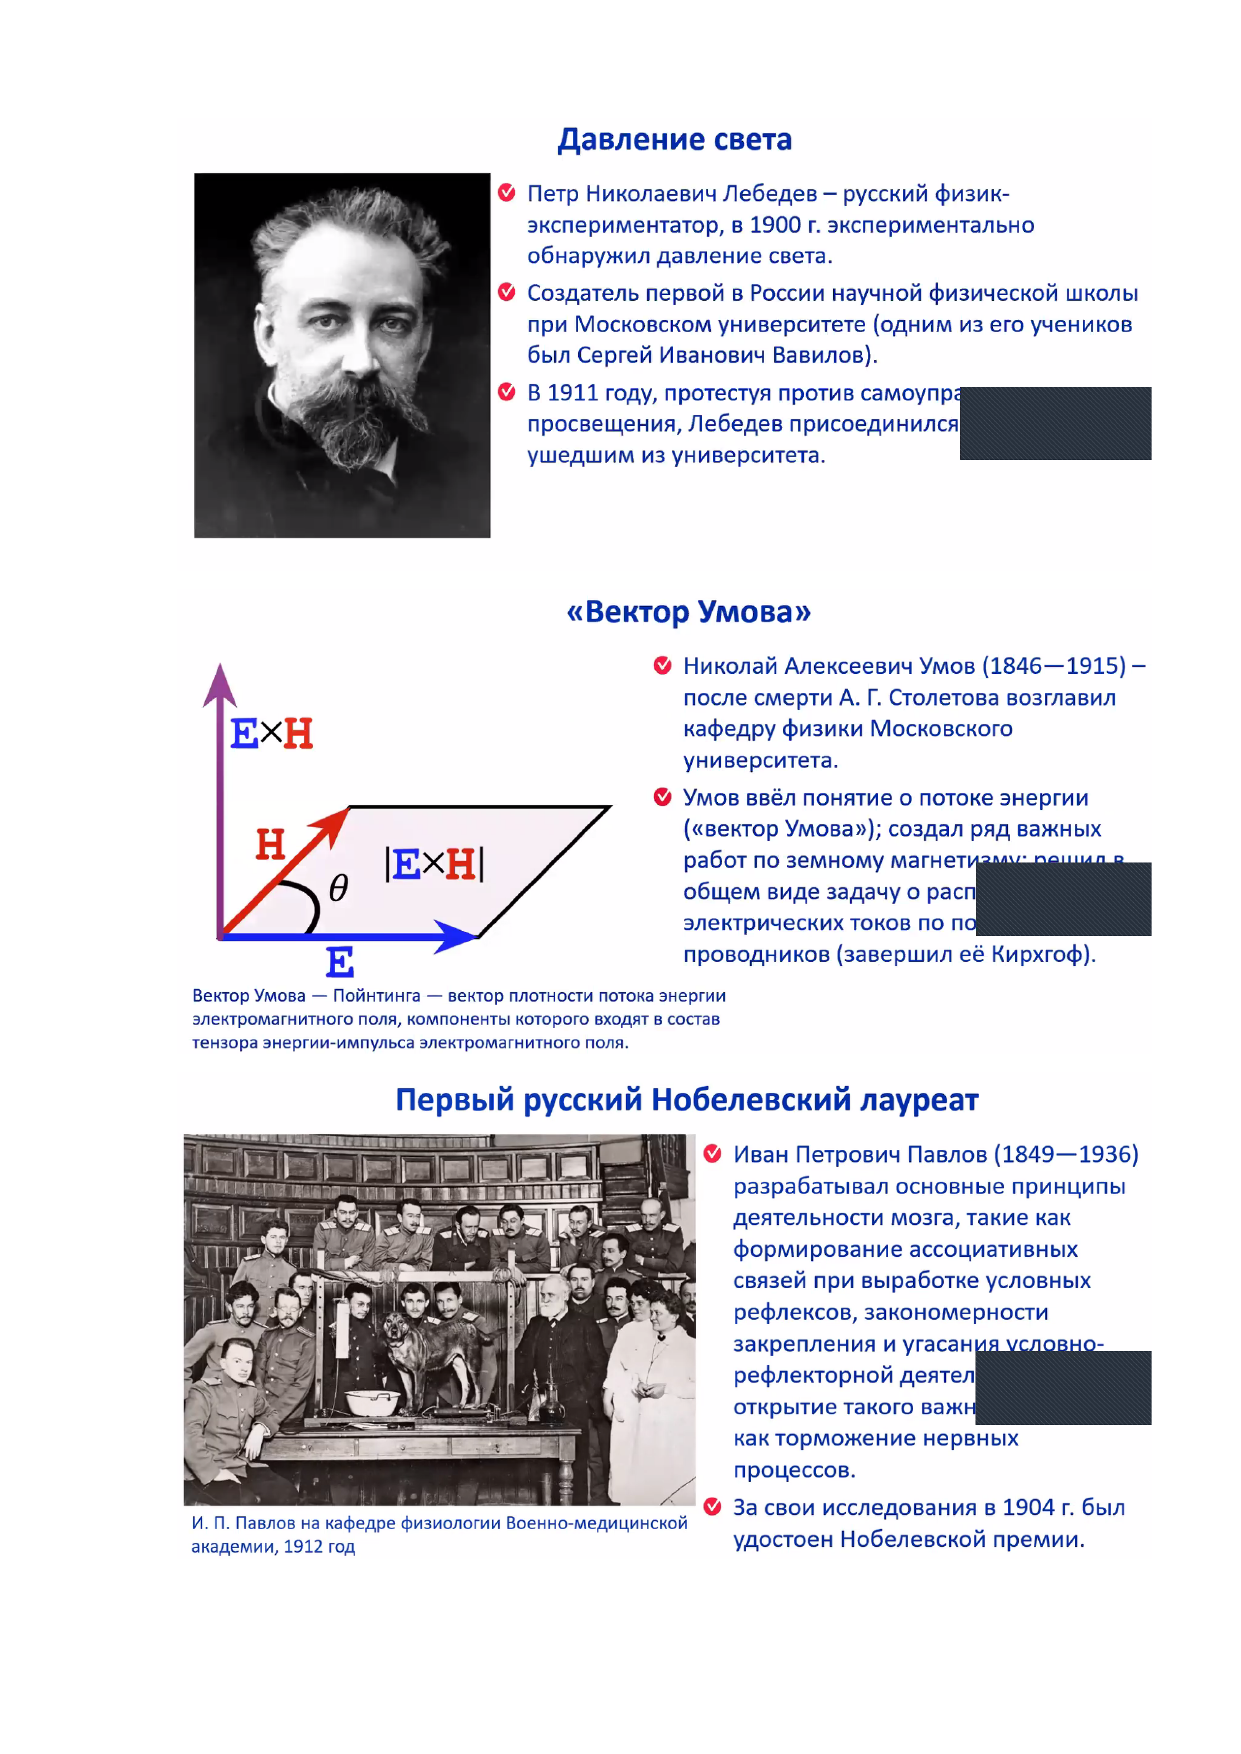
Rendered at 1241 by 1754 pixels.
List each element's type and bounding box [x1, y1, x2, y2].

picture [177, 589, 1152, 1054]
picture [177, 1072, 1152, 1559]
picture [177, 118, 1152, 571]
